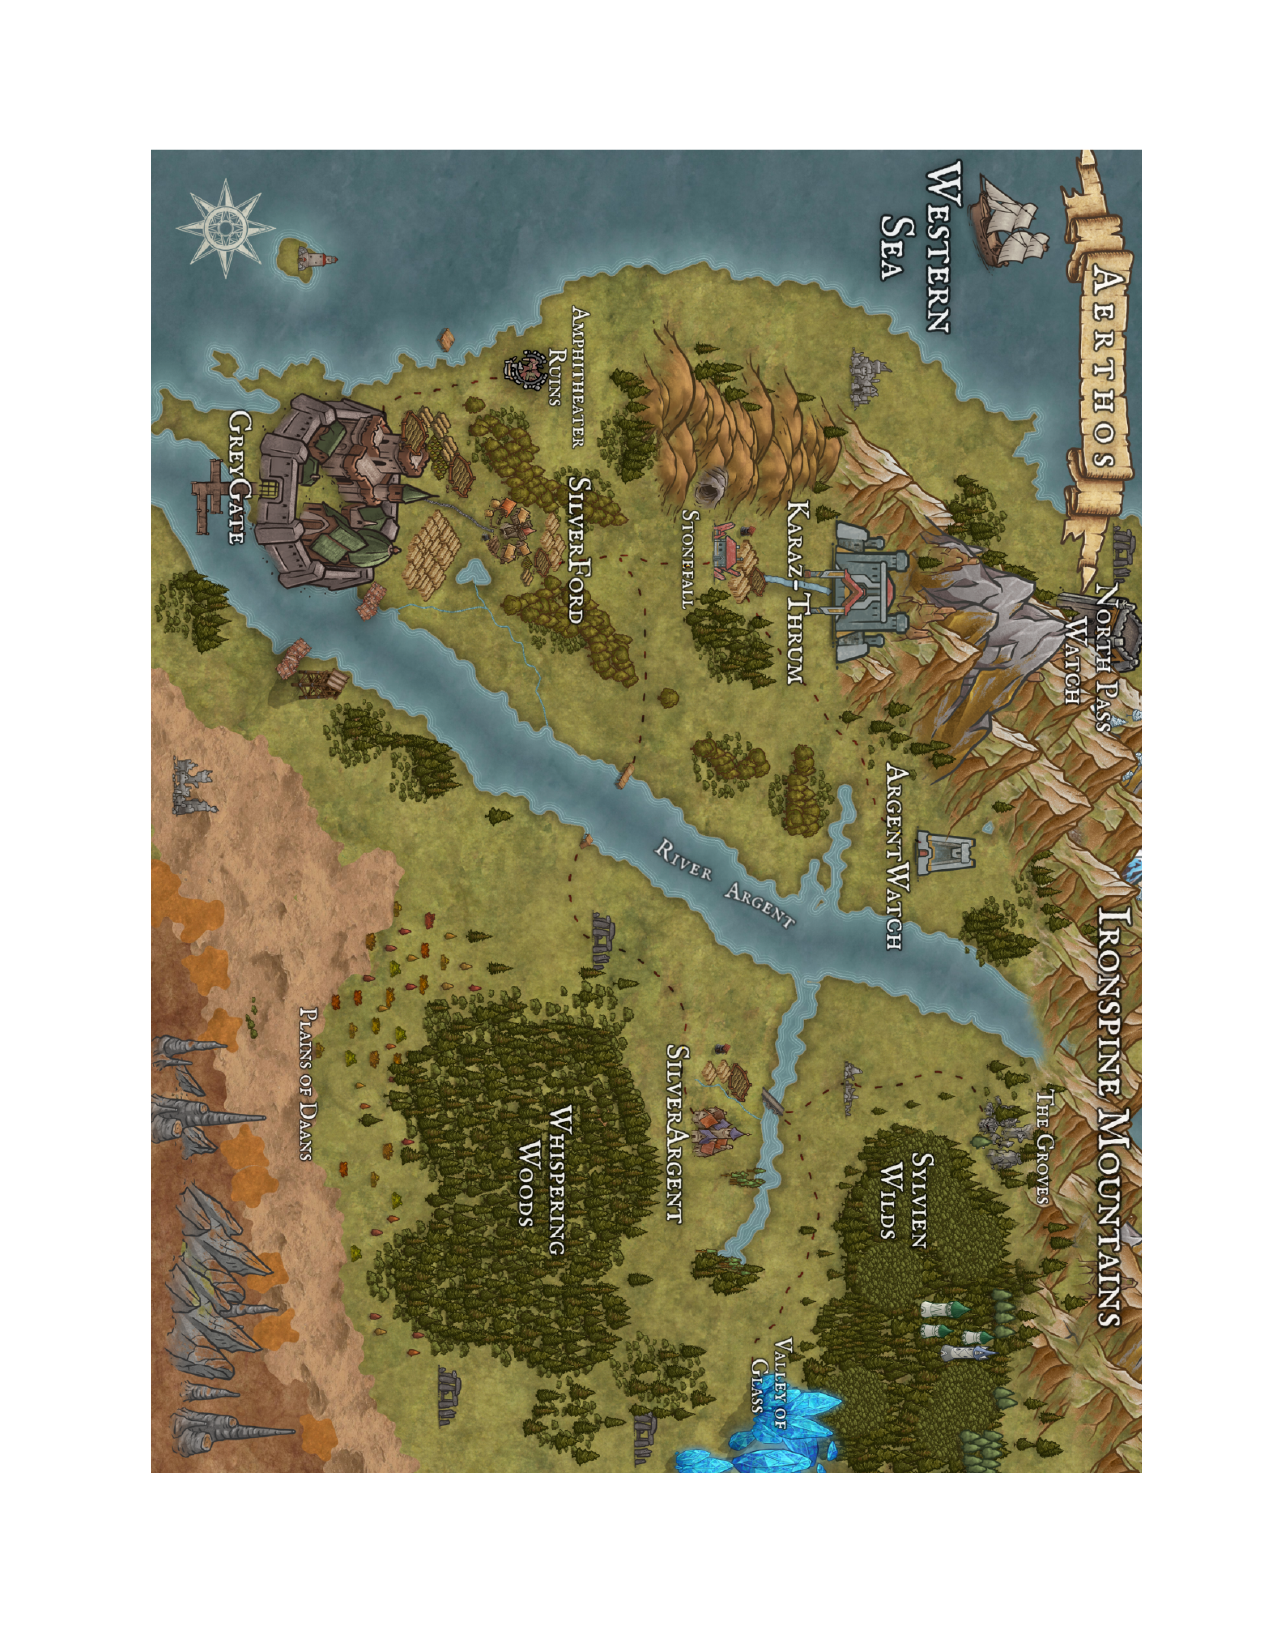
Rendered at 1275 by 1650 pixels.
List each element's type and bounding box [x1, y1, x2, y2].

picture [152, 151, 1142, 1472]
